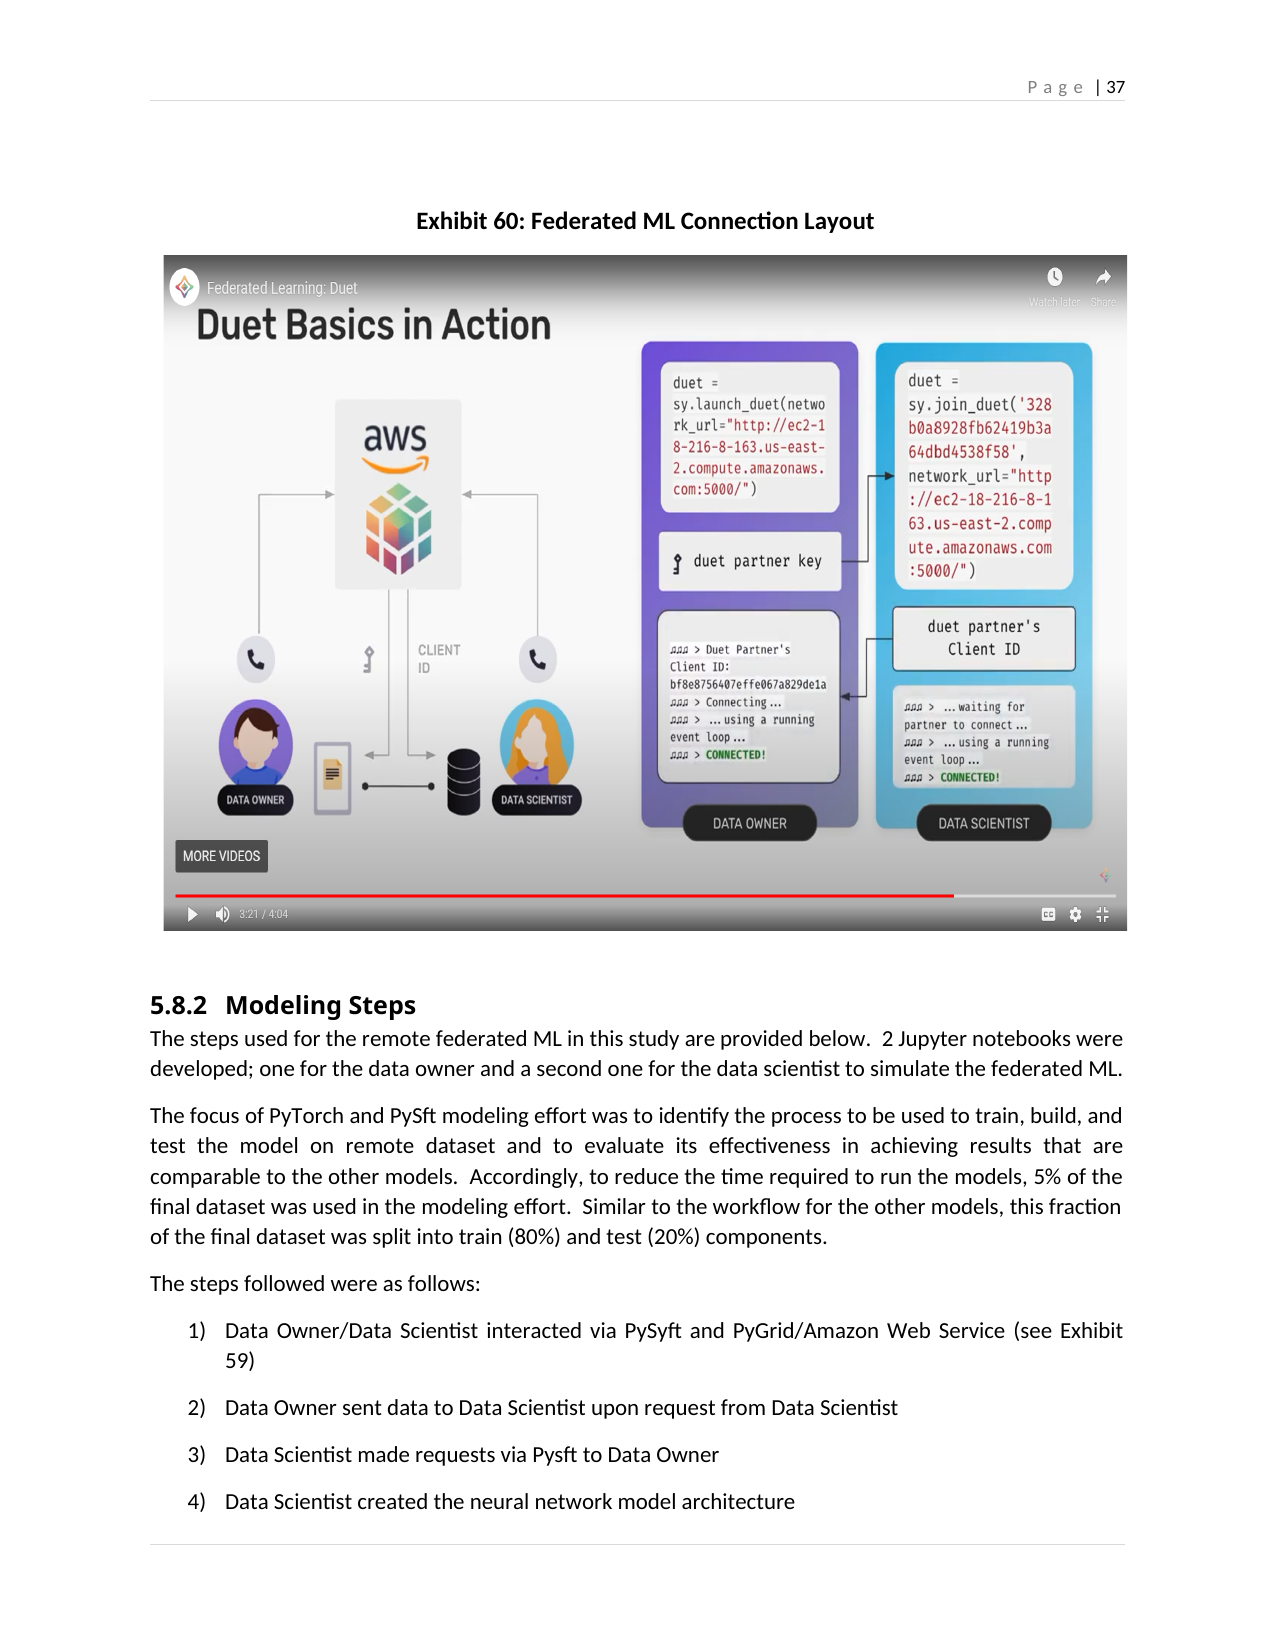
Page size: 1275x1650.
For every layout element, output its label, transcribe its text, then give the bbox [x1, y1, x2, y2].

text The steps followed were as follows: [150, 1269, 1125, 1297]
text The steps used for the remote federated ML in this study are provided below. 2 Jupyter notebooks were developed; one for the data owner and a second one for the data scientist to simulate the federated ML. [150, 1024, 1125, 1082]
picture [163, 255, 1128, 931]
list Data Scientist made requests via Pysft to Data Owner [187, 1440, 1125, 1468]
list Data Scientist created the neural network model architecture [187, 1487, 1125, 1515]
subtitle 5.8.2 Modeling Steps [150, 987, 1125, 1022]
text The focus of PyTorch and PySft modeling effort was to identify the process to be used to train, build, and test the model on remote dataset and to evaluate its effectiveness in achieving results that are comparable to the other models. Accordingly, to reduce the time required to run the models, 5% of the final dataset was used in the modeling effort. Similar to the workflow for the other models, this fraction of the final dataset was split into train (80%) and test (20%) components. [150, 1101, 1125, 1250]
list Data Owner sent data to Data Scientist upon request from Data Scientist [187, 1393, 1125, 1421]
list Data Owner/Data Scientist interacted via PySyft and PyGrid/Amazon Web Service (see Exhibit 59) [187, 1316, 1125, 1374]
